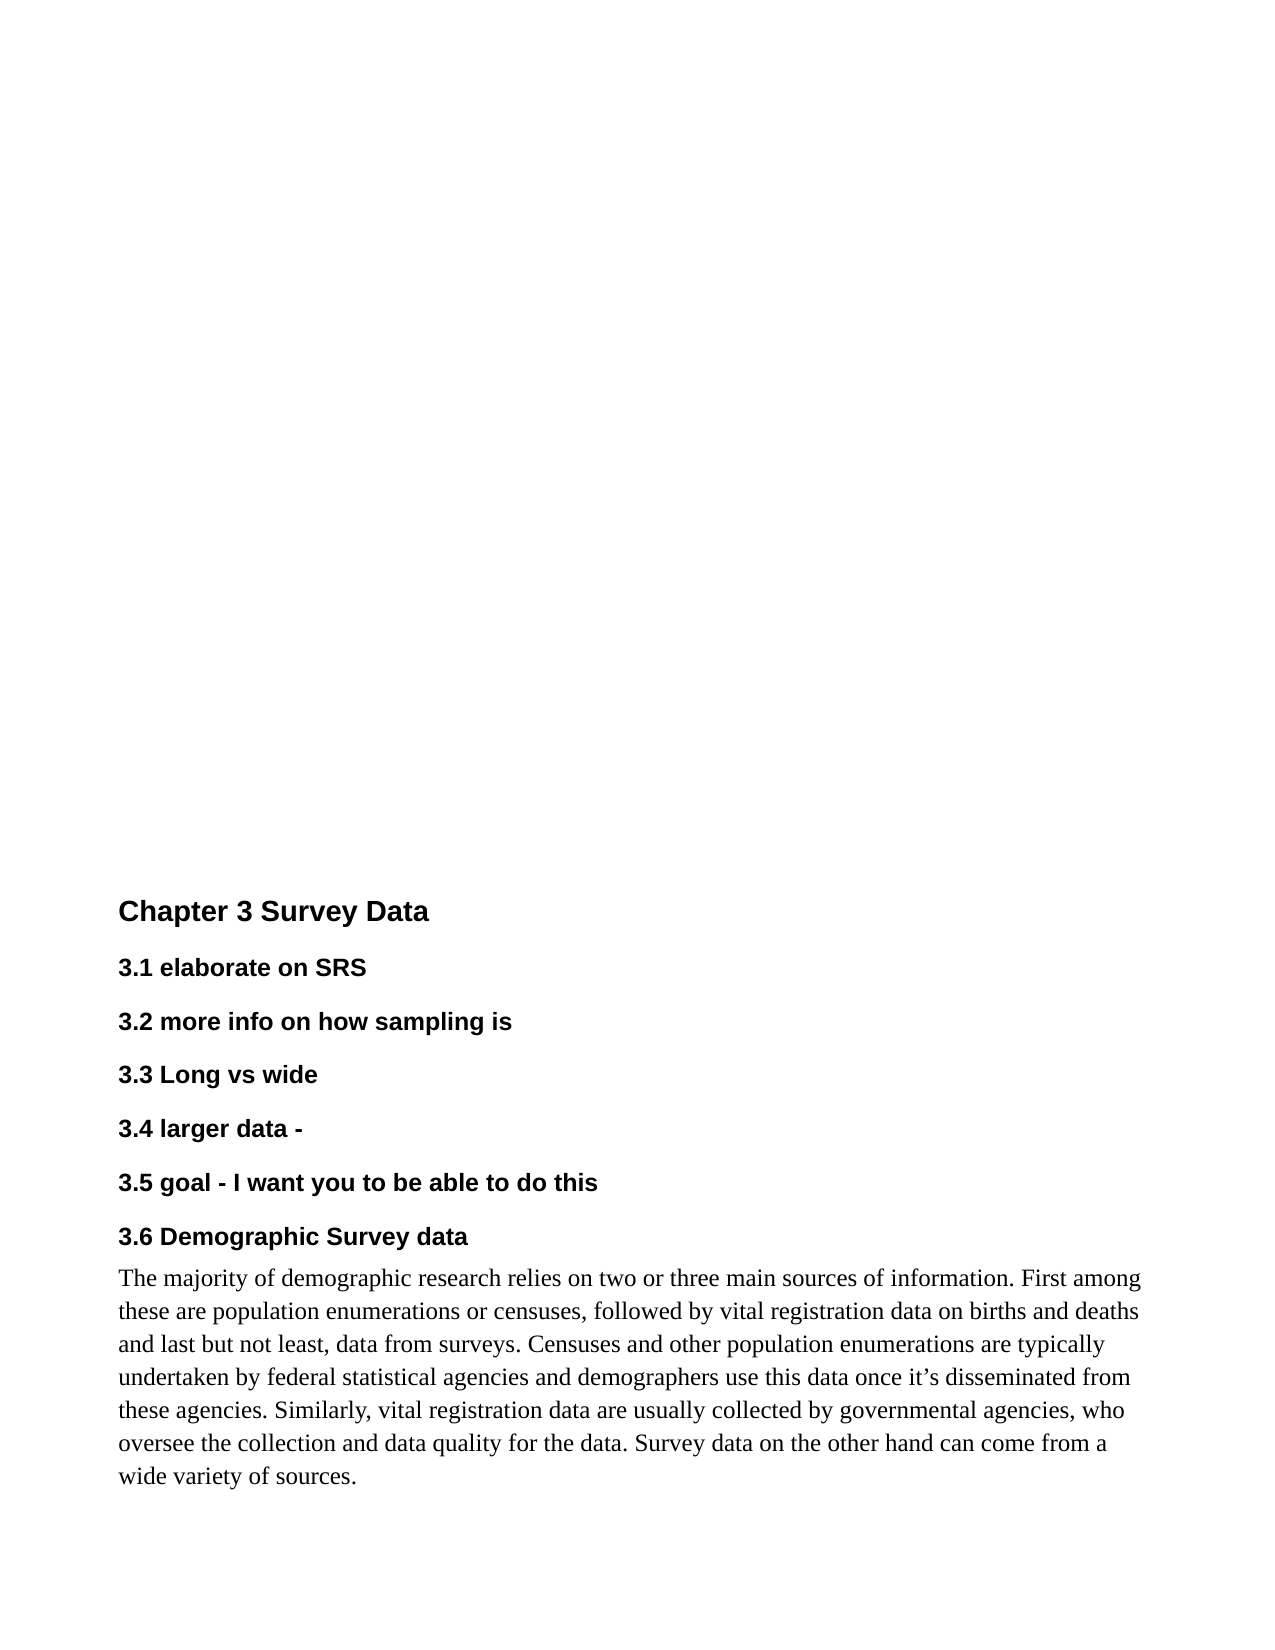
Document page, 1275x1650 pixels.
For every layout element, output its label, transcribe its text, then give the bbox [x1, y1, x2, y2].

subtitle 3.2 more info on how sampling is [118, 1007, 1157, 1035]
subtitle 3.5 goal - I want you to be able to do this [118, 1168, 1157, 1197]
text The majority of demographic research relies on two or three main sources of information. First among these are population enumerations or censuses, followed by vital registration data on births and deaths and last but not least, data from surveys. Censuses and other population enumerations are typically undertaken by federal statistical agencies and demographers use this data once it’s disseminated from these agencies. Similarly, vital registration data are usually collected by governmental agencies, who oversee the collection and data quality for the data. Survey data on the other hand can come from a wide variety of sources. [118, 1263, 1157, 1490]
subtitle Chapter 3 Survey Data [118, 894, 1157, 928]
subtitle 3.1 elaborate on SRS [118, 953, 1157, 982]
subtitle 3.4 larger data - [118, 1114, 1157, 1143]
subtitle 3.3 Long vs wide [118, 1060, 1157, 1089]
subtitle 3.6 Demographic Survey data [118, 1222, 1157, 1250]
